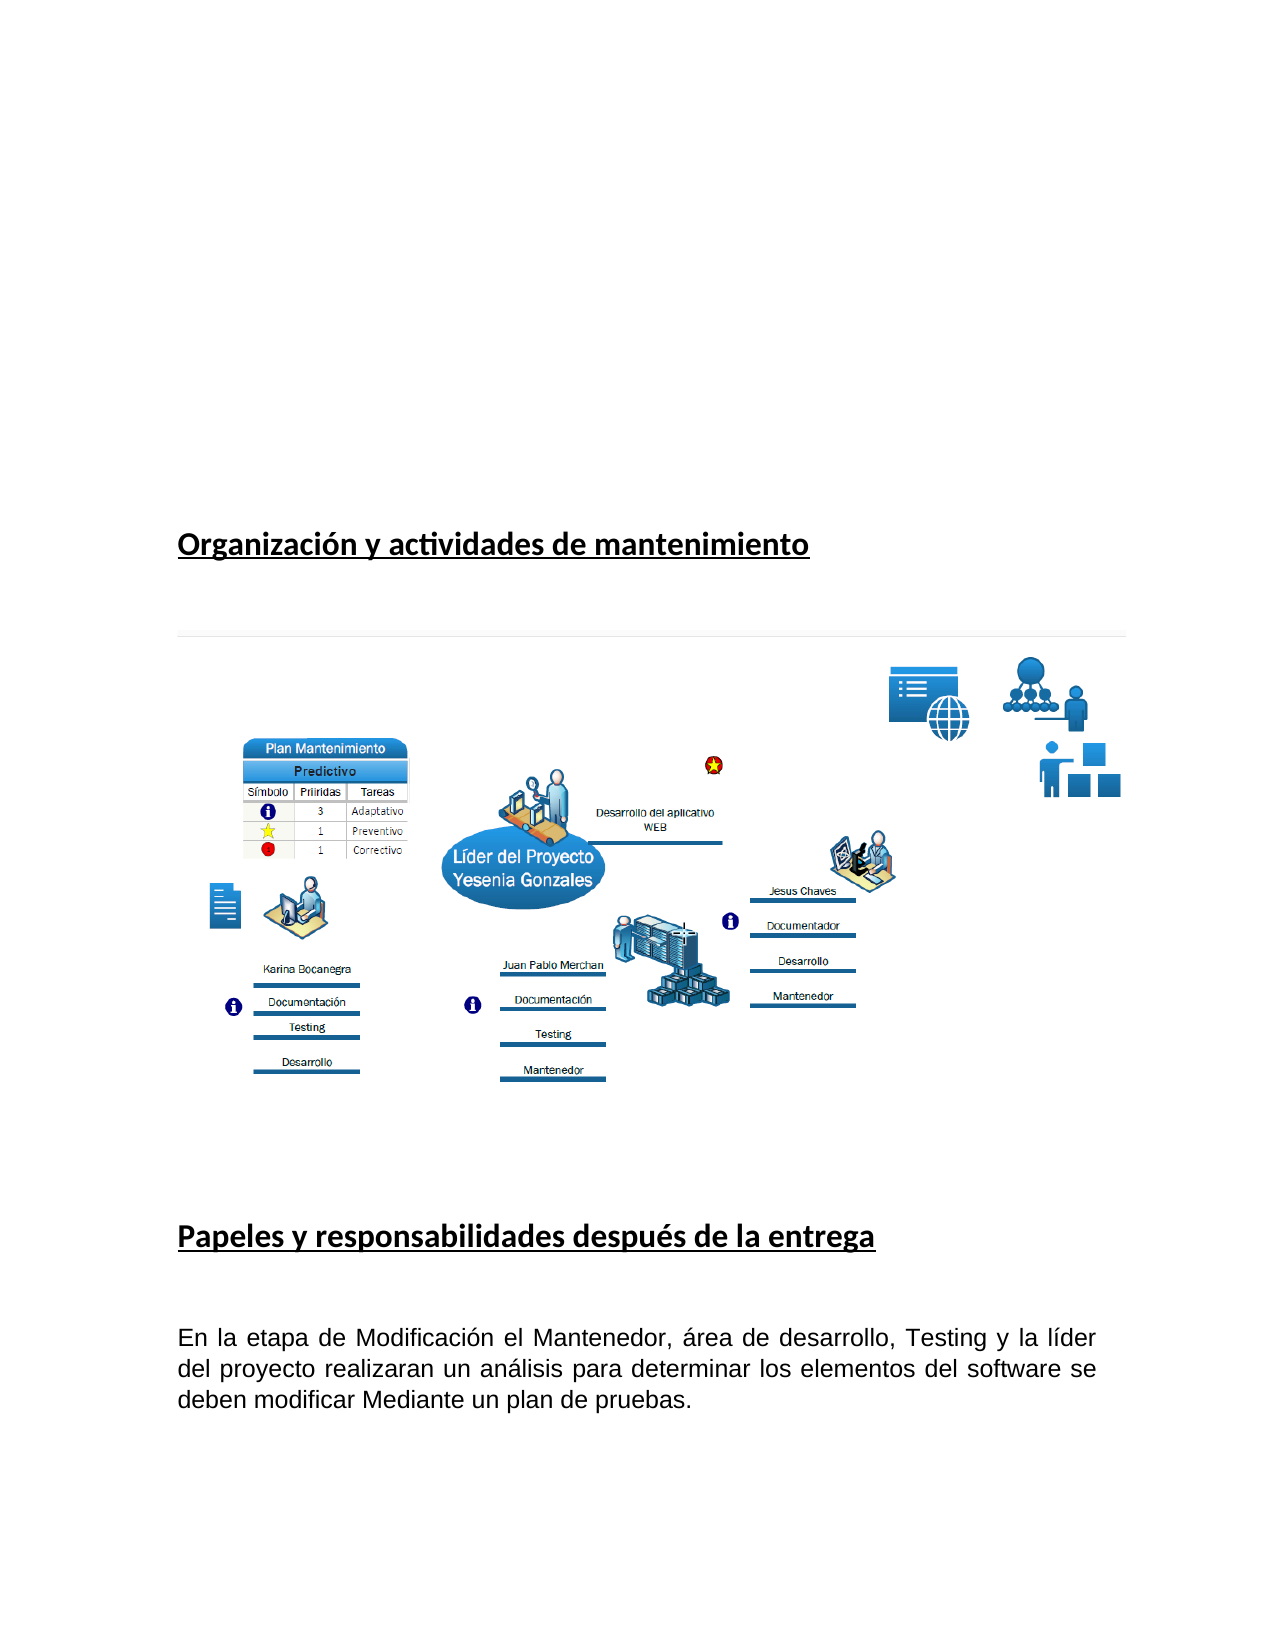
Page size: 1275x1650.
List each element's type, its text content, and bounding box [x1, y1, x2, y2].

text Organización y actividades de mantenimiento [177, 523, 1098, 563]
text Papeles y responsabilidades después de la entrega [177, 1215, 1098, 1256]
text En la etapa de Modificación el Mantenedor, área de desarrollo, Testing y la líder del proyecto realizaran un análisis para determinar los elementos del software se deben modificar Mediante un plan de pruebas. [177, 1323, 1098, 1414]
picture [177, 630, 1127, 1150]
